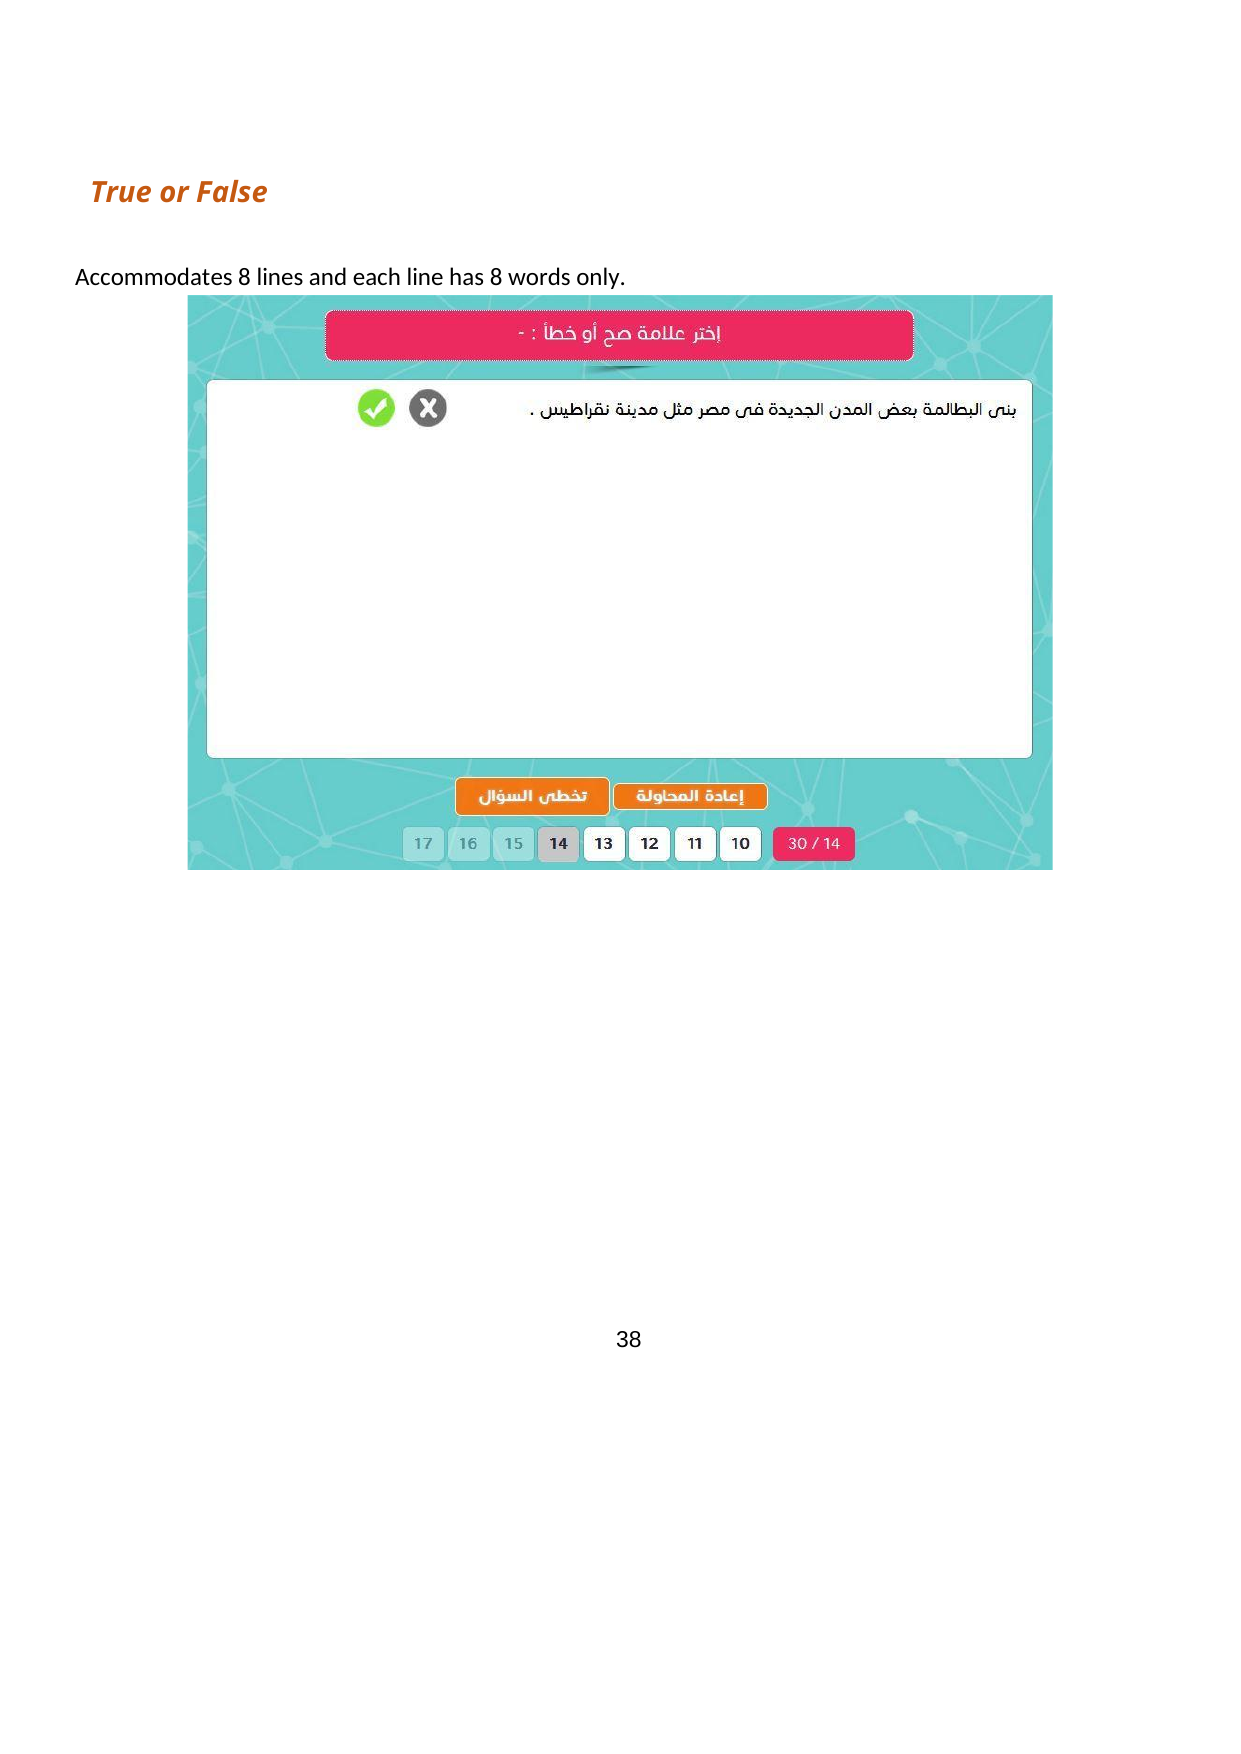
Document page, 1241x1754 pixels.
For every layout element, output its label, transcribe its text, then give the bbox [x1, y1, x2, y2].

subtitle True or False [90, 171, 1165, 211]
text Accommodates 8 lines and each line has 8 words only. [75, 261, 1165, 291]
picture [187, 295, 1053, 870]
